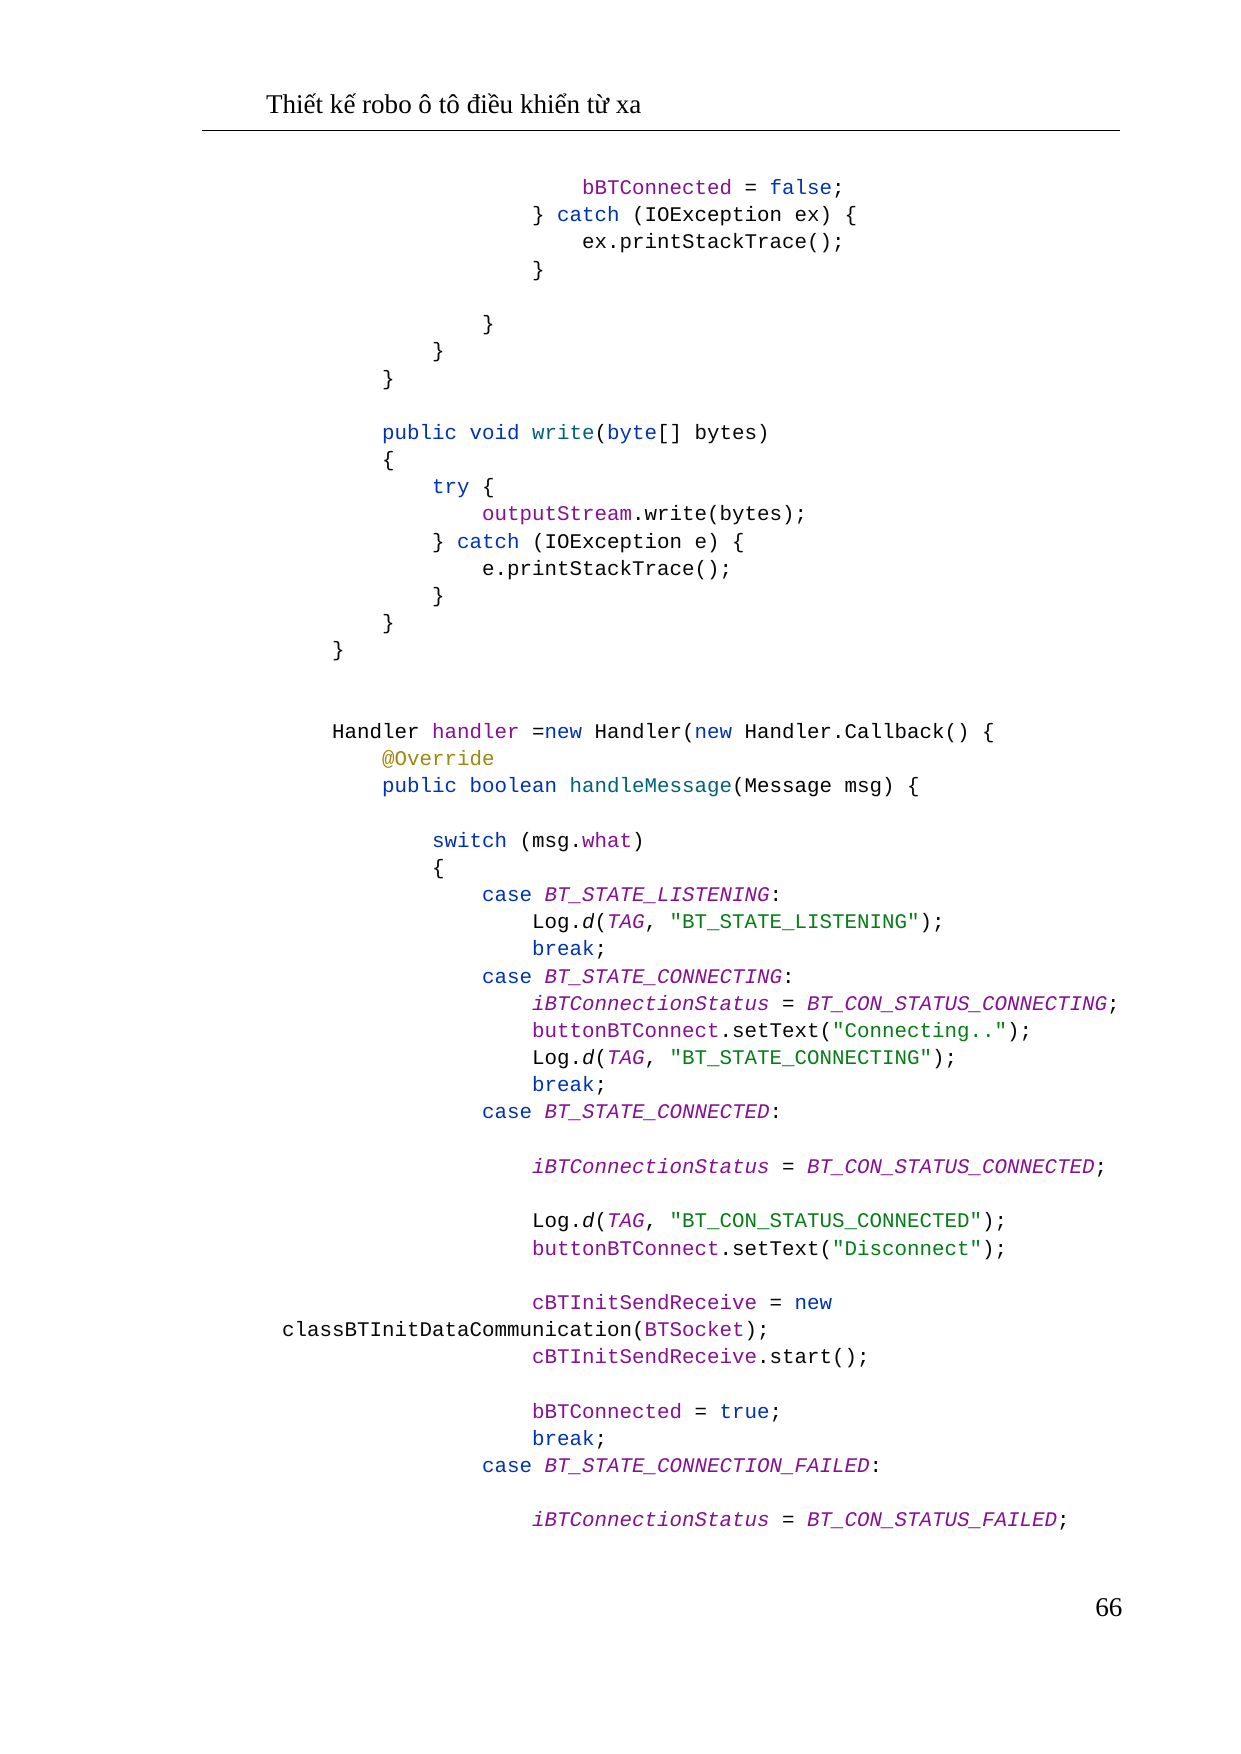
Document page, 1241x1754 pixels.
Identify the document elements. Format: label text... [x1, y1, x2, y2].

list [282, 177, 1122, 1479]
list iBTConnectionStatus = BT_CON_STATUS_FAILED; [282, 1482, 1122, 1533]
